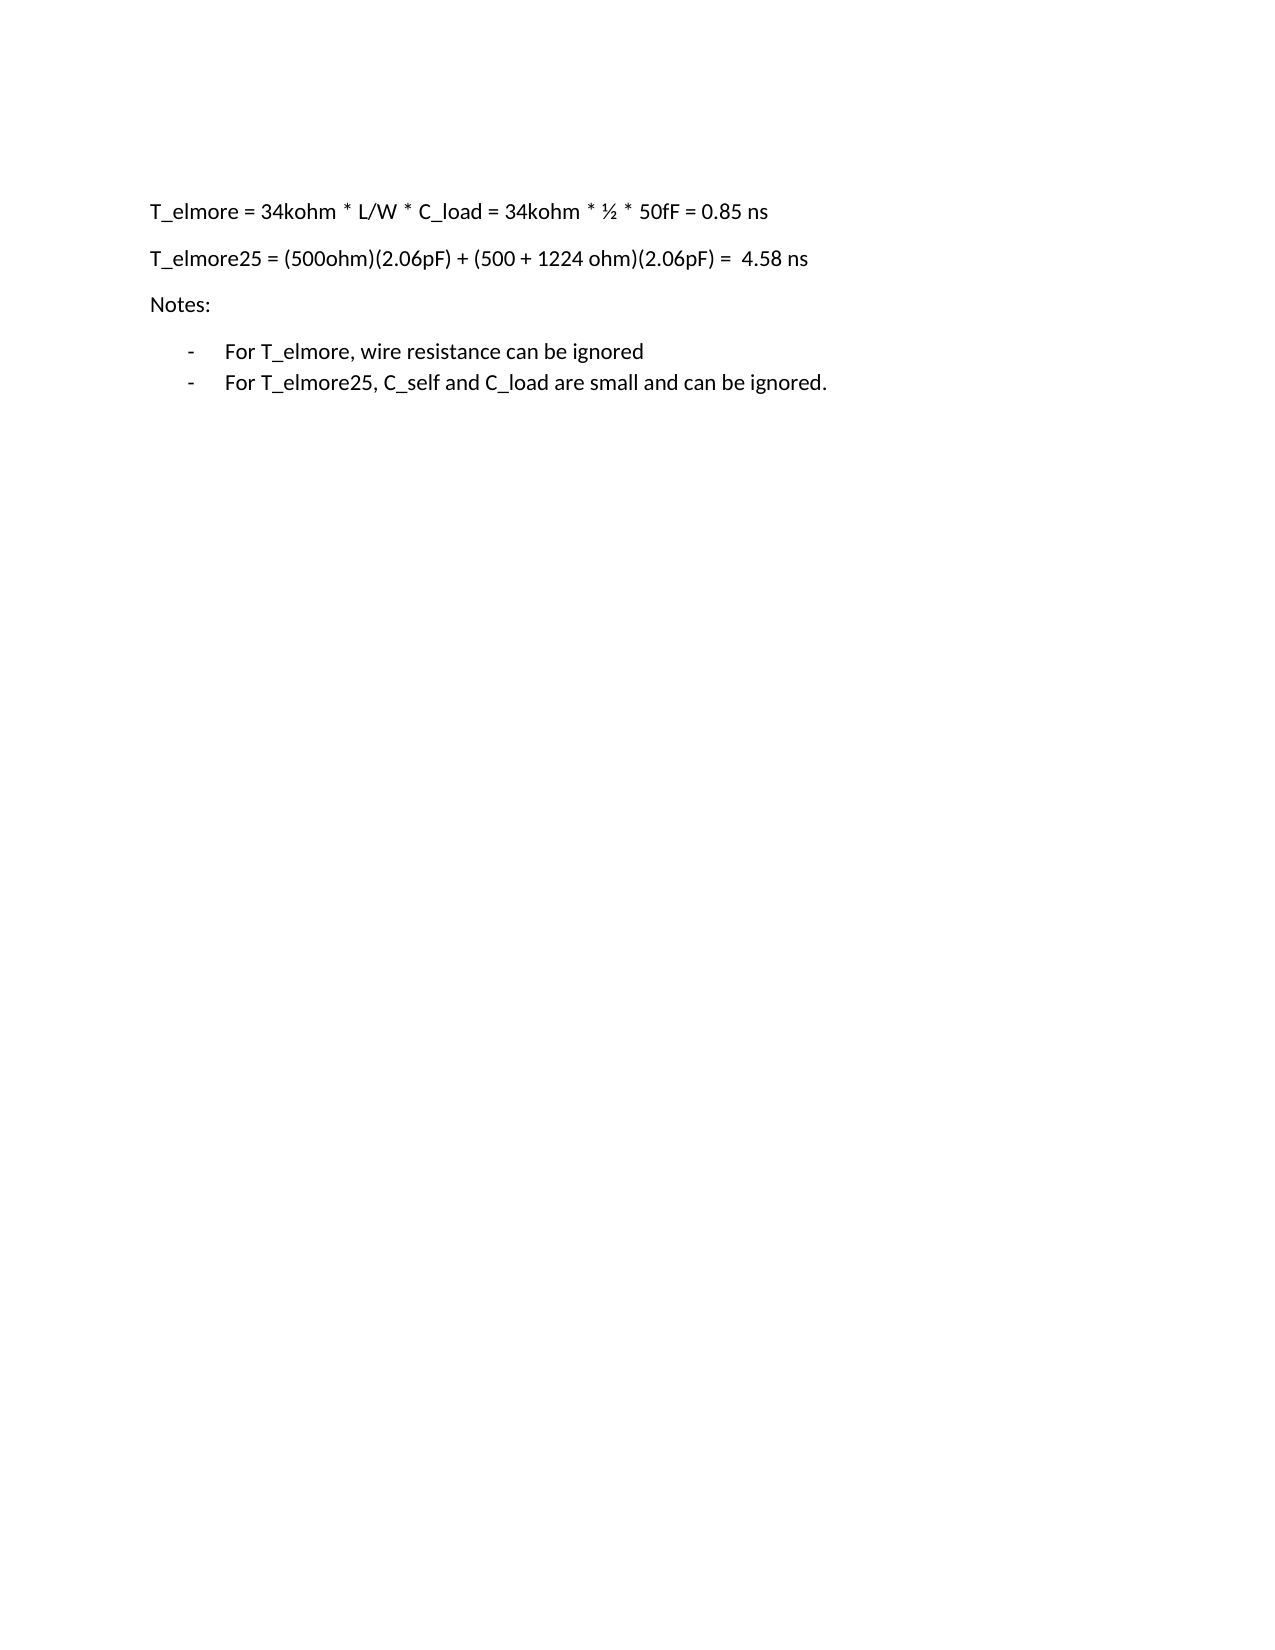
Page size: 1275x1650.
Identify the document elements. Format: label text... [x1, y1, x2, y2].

list For T_elmore, wire resistance can be ignored [187, 337, 1125, 366]
list For T_elmore25, C_self and C_load are small and can be ignored. [187, 368, 1125, 396]
text T_elmore = 34kohm * L/W * C_load = 34kohm * ½ * 50fF = 0.85 ns [150, 197, 1125, 225]
text Notes: [150, 291, 1125, 319]
text T_elmore25 = (500ohm)(2.06pF) + (500 + 1224 ohm)(2.06pF) = 4.58 ns [150, 244, 1125, 272]
